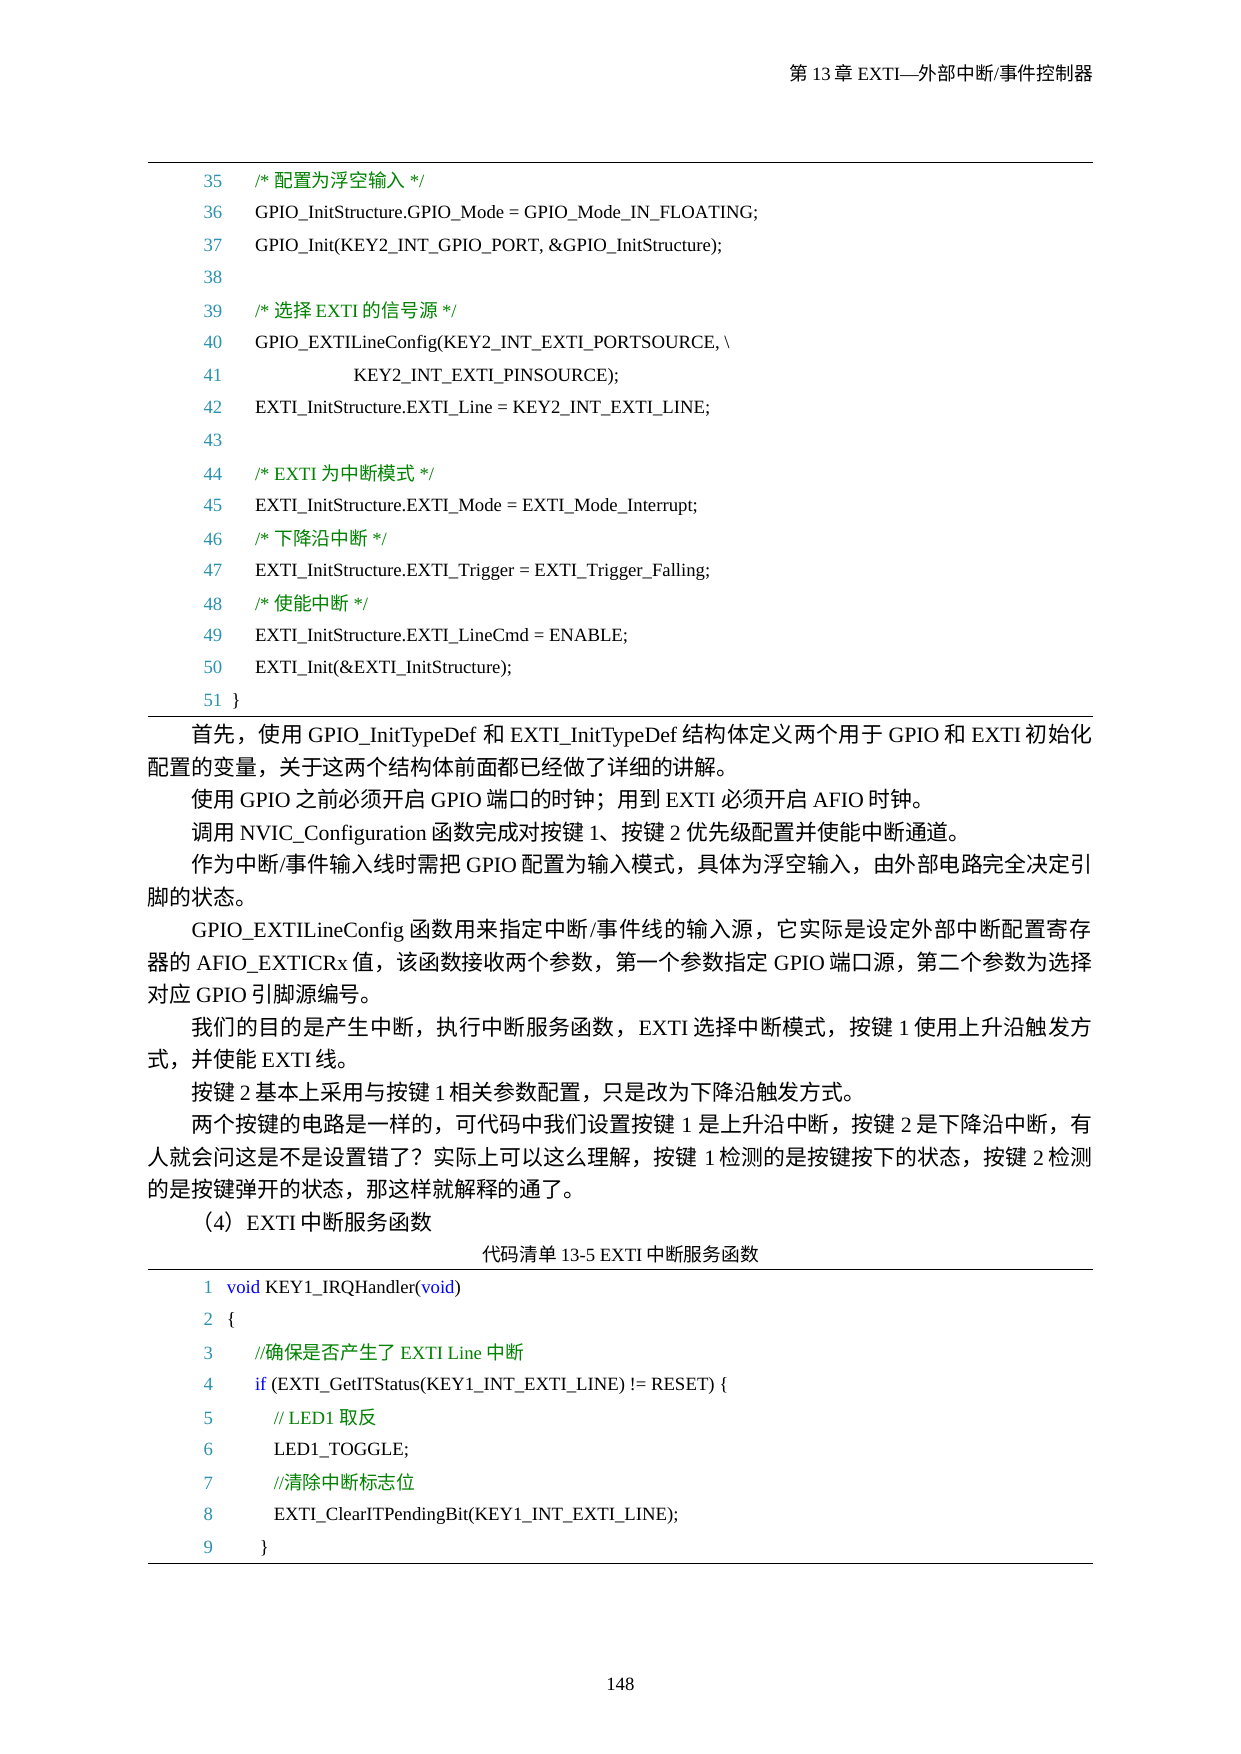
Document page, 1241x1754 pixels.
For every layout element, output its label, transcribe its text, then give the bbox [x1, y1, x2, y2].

text 两个按键的电路是一样的，可代码中我们设置按键1 是上升沿中断，按键2是下降沿中断，有人就会问这是不是设置错了？实际上可以这么理解，按键1检测的是按键按下的状态，按键2检测的是按键弹开的状态，那这样就解释的通了。 [148, 1107, 1092, 1204]
text 首先，使用GPIO_InitTypeDef 和EXTI_InitTypeDef结构体定义两个用于GPIO和EXTI初始化配置的变量，关于这两个结构体前面都已经做了详细的讲解。 [148, 717, 1092, 782]
text 按键2基本上采用与按键1相关参数配置，只是改为下降沿触发方式。 [148, 1074, 1092, 1107]
text 代码清单13-5 EXTI中断服务函数 [148, 1237, 1092, 1269]
text 使用GPIO之前必须开启GPIO端口的时钟；用到EXTI 必须开启AFIO时钟。 [148, 782, 1092, 814]
text （4）EXTI中断服务函数 [148, 1204, 1092, 1237]
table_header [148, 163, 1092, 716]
text 我们的目的是产生中断，执行中断服务函数，EXTI选择中断模式，按键1使用上升沿触发方式，并使能EXTI线。 [148, 1009, 1092, 1074]
text 作为中断/事件输入线时需把GPIO配置为输入模式，具体为浮空输入，由外部电路完全决定引脚的状态。 [148, 847, 1092, 912]
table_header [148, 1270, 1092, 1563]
text 调用NVIC_Configuration函数完成对按键1、按键2 优先级配置并使能中断通道。 [148, 814, 1092, 847]
text GPIO_EXTILineConfig函数用来指定中断/事件线的输入源，它实际是设定外部中断配置寄存器的AFIO_EXTICRx值，该函数接收两个参数，第一个参数指定GPIO端口源，第二个参数为选择对应GPIO引脚源编号。 [148, 912, 1092, 1009]
